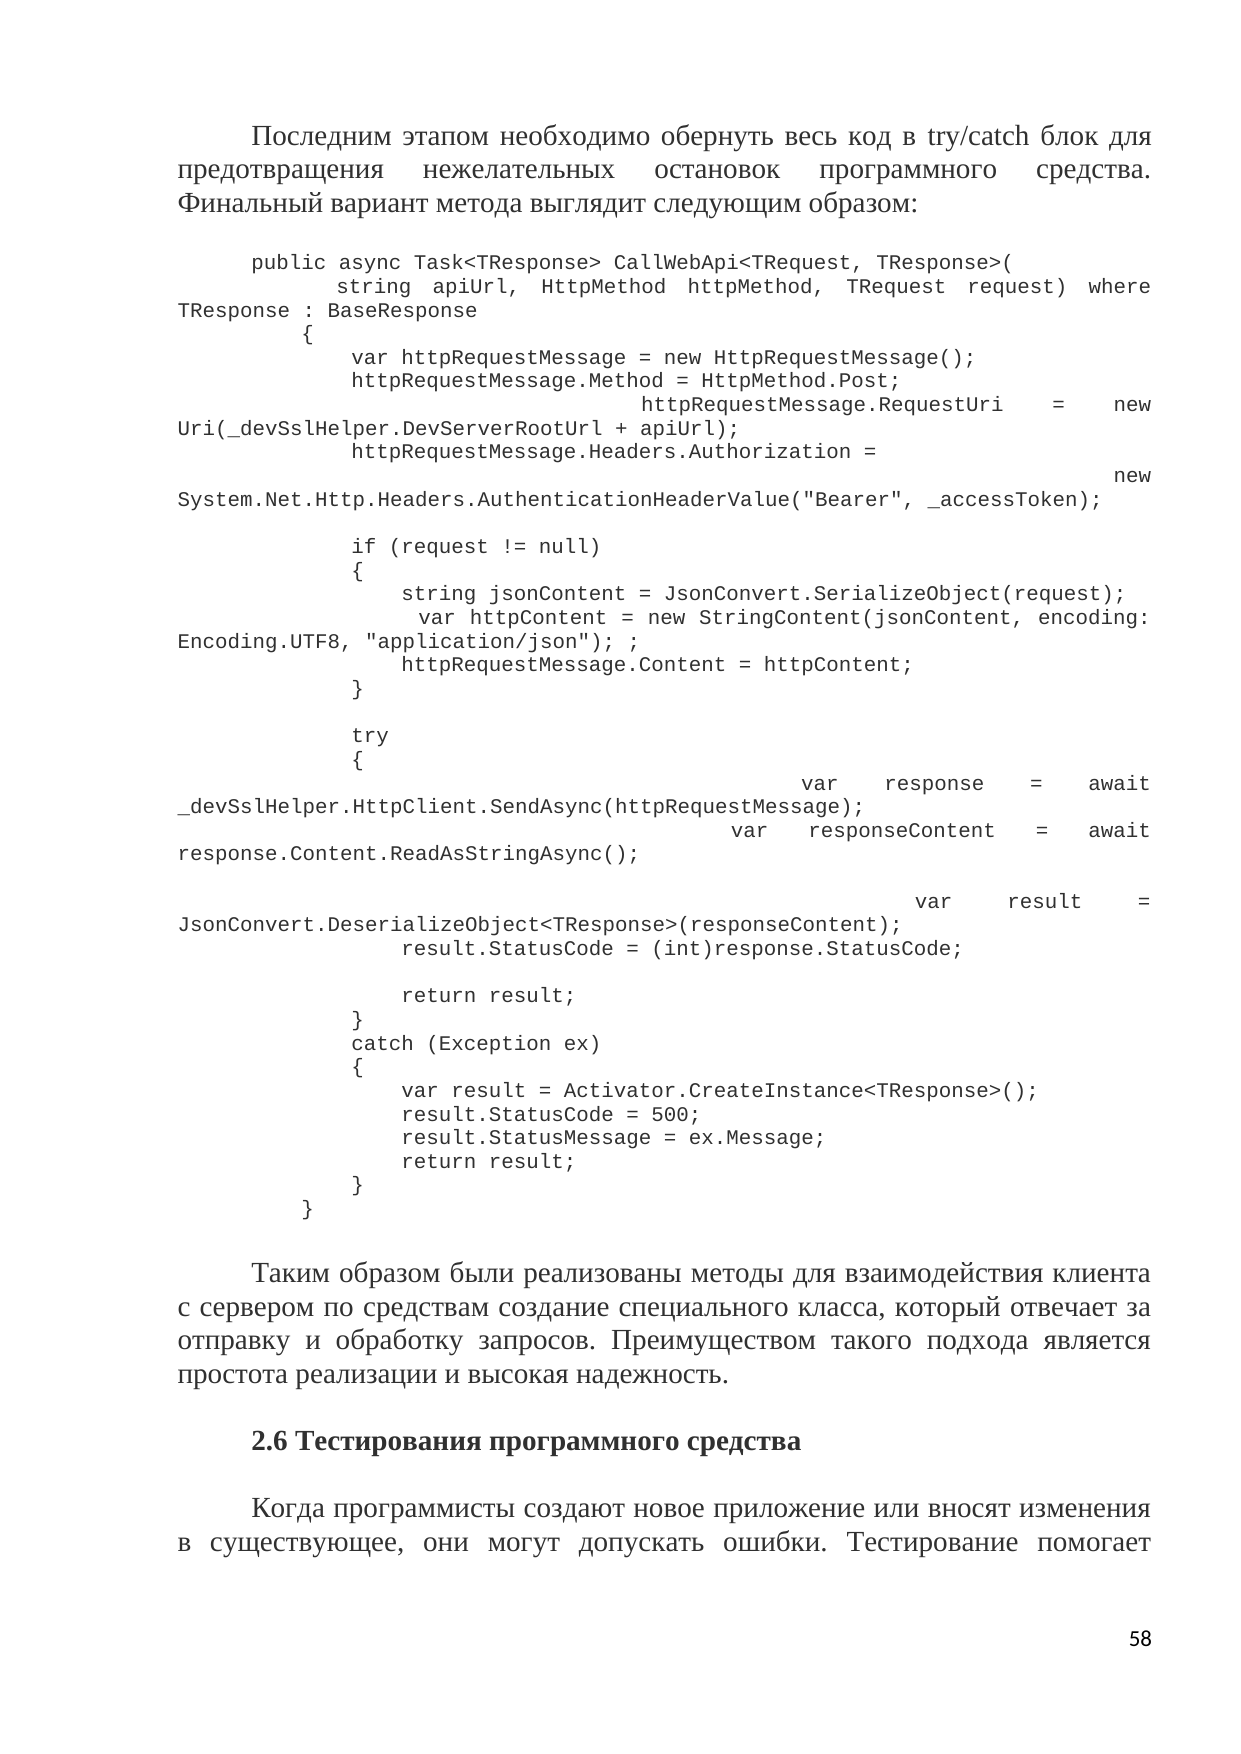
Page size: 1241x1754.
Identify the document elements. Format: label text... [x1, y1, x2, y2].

text var httpContent = new StringContent(jsonContent, encoding: Encoding.UTF8, "application/json"); ; [177, 607, 1152, 654]
text } [177, 1009, 1152, 1033]
text httpRequestMessage.Method = HttpMethod.Post; [177, 371, 1152, 394]
text return result; [177, 1151, 1152, 1174]
text new System.Net.Http.Headers.AuthenticationHeaderValue("Bearer", _accessToken); [177, 465, 1152, 512]
text } [177, 678, 1152, 702]
text httpRequestMessage.Headers.Authorization = [177, 441, 1152, 465]
text { [177, 1056, 1152, 1080]
text result.StatusMessage = ex.Message; [177, 1127, 1152, 1151]
text 2.6 Тестирования программного средства [177, 1423, 1152, 1457]
text string apiUrl, HttpMethod httpMethod, TRequest request) where TResponse : BaseResponse [177, 276, 1152, 323]
text var result = JsonConvert.DeserializeObject<TResponse>(responseContent); [177, 891, 1152, 938]
text string jsonContent = JsonConvert.SerializeObject(request); [177, 583, 1152, 607]
text if (request != null) [177, 536, 1152, 560]
text result.StatusCode = (int)response.StatusCode; [177, 938, 1152, 962]
text try [177, 725, 1152, 749]
text { [177, 323, 1152, 347]
text var httpRequestMessage = new HttpRequestMessage(); [177, 347, 1152, 371]
text Последним этапом необходимо обернуть весь код в try/catch блок для предотвращения нежелательных остановок программного средства. Финальный вариант метода выглядит следующим образом: [177, 118, 1152, 219]
text var result = Activator.CreateInstance<TResponse>(); [177, 1080, 1152, 1103]
text httpRequestMessage.Content = httpContent; [177, 654, 1152, 678]
text var response = await _devSslHelper.HttpClient.SendAsync(httpRequestMessage); [177, 772, 1152, 820]
text catch (Exception ex) [177, 1033, 1152, 1056]
text result.StatusCode = 500; [177, 1103, 1152, 1127]
text } [177, 1174, 1152, 1198]
text { [177, 560, 1152, 583]
text { [177, 749, 1152, 772]
text public async Task<TResponse> CallWebApi<TRequest, TResponse>( [177, 252, 1152, 276]
text Таким образом были реализованы методы для взаимодействия клиента с сервером по средствам создание специального класса, который отвечает за отправку и обработку запросов. Преимуществом такого подхода является простота реализации и высокая надежность. [177, 1255, 1152, 1389]
text httpRequestMessage.RequestUri = new Uri(_devSslHelper.DevServerRootUrl + apiUrl); [177, 394, 1152, 441]
text var responseContent = await response.Content.ReadAsStringAsync(); [177, 820, 1152, 867]
text return result; [177, 985, 1152, 1009]
text } [177, 1198, 1152, 1222]
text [177, 1490, 1152, 1557]
